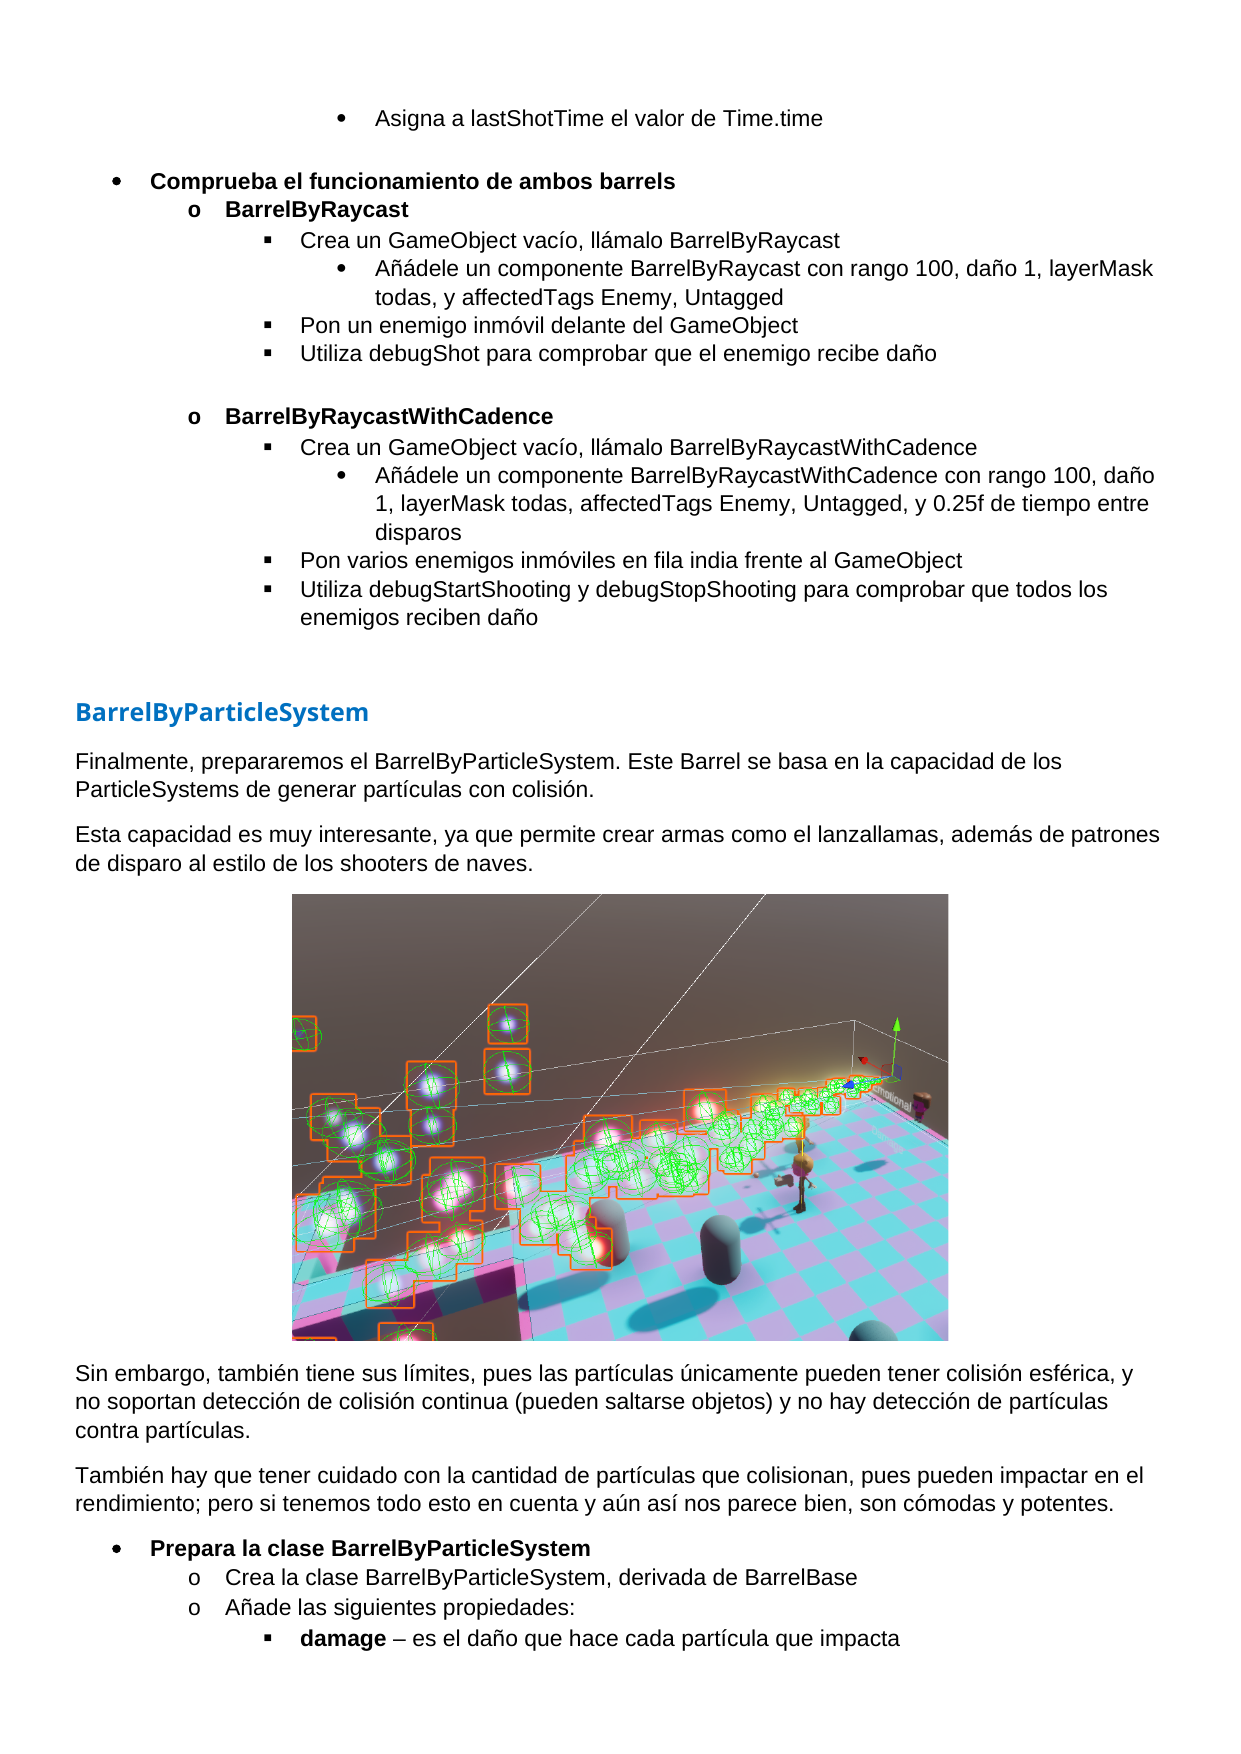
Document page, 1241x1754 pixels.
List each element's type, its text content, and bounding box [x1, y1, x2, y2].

list Utiliza debugStartShooting y debugStopShooting para comprobar que todos los enemigos reciben daño [262, 576, 1165, 630]
list BarrelByRaycast [187, 196, 1165, 224]
list BarrelByRaycastWithCadence [187, 403, 1165, 431]
list Añádele un componente BarrelByRaycastWithCadence con rango 100, daño 1, layerMask todas, affectedTags Enemy, Untagged, y 0.25f de tiempo entre disparos [337, 462, 1165, 545]
text Sin embargo, también tiene sus límites, pues las partículas únicamente pueden tener colisión esférica, y no soportan detección de colisión continua (pueden saltarse objetos) y no hay detección de partículas contra partículas. [75, 1360, 1165, 1443]
picture [292, 894, 949, 1341]
list Crea la clase BarrelByParticleSystem, derivada de BarrelBase [187, 1564, 1165, 1592]
text Esta capacidad es muy interesante, ya que permite crear armas como el lanzallamas, además de patrones de disparo al estilo de los shooters de naves. [75, 821, 1165, 876]
text BarrelByParticleSystem [75, 694, 1165, 728]
list Asigna a lastShotTime el valor de Time.time [337, 105, 1165, 165]
list Crea un GameObject vacío, llámalo BarrelByRaycastWithCadence [262, 433, 1165, 460]
list Añade las siguientes propiedades: [187, 1594, 1165, 1623]
text También hay que tener cuidado con la cantidad de partículas que colisionan, pues pueden impactar en el rendimiento; pero si tenemos todo esto en cuenta y aún así nos parece bien, son cómodas y potentes. [75, 1462, 1165, 1517]
list Pon varios enemigos inmóviles en fila india frente al GameObject [262, 547, 1165, 573]
list Añádele un componente BarrelByRaycast con rango 100, daño 1, layerMask todas, y affectedTags Enemy, Untagged [337, 255, 1165, 310]
list Pon un enemigo inmóvil delante del GameObject [262, 312, 1165, 338]
list Utiliza debugShot para comprobar que el enemigo recibe daño [262, 340, 1165, 400]
list damage – es el daño que hace cada partícula que impacta [262, 1625, 1165, 1651]
text Finalmente, prepararemos el BarrelByParticleSystem. Este Barrel se basa en la capacidad de los ParticleSystems de generar partículas con colisión. [75, 748, 1165, 802]
list Comprueba el funcionamiento de ambos barrels [112, 168, 1165, 194]
list Prepara la clase BarrelByParticleSystem [112, 1535, 1165, 1562]
list Crea un GameObject vacío, llámalo BarrelByRaycast [262, 227, 1165, 253]
